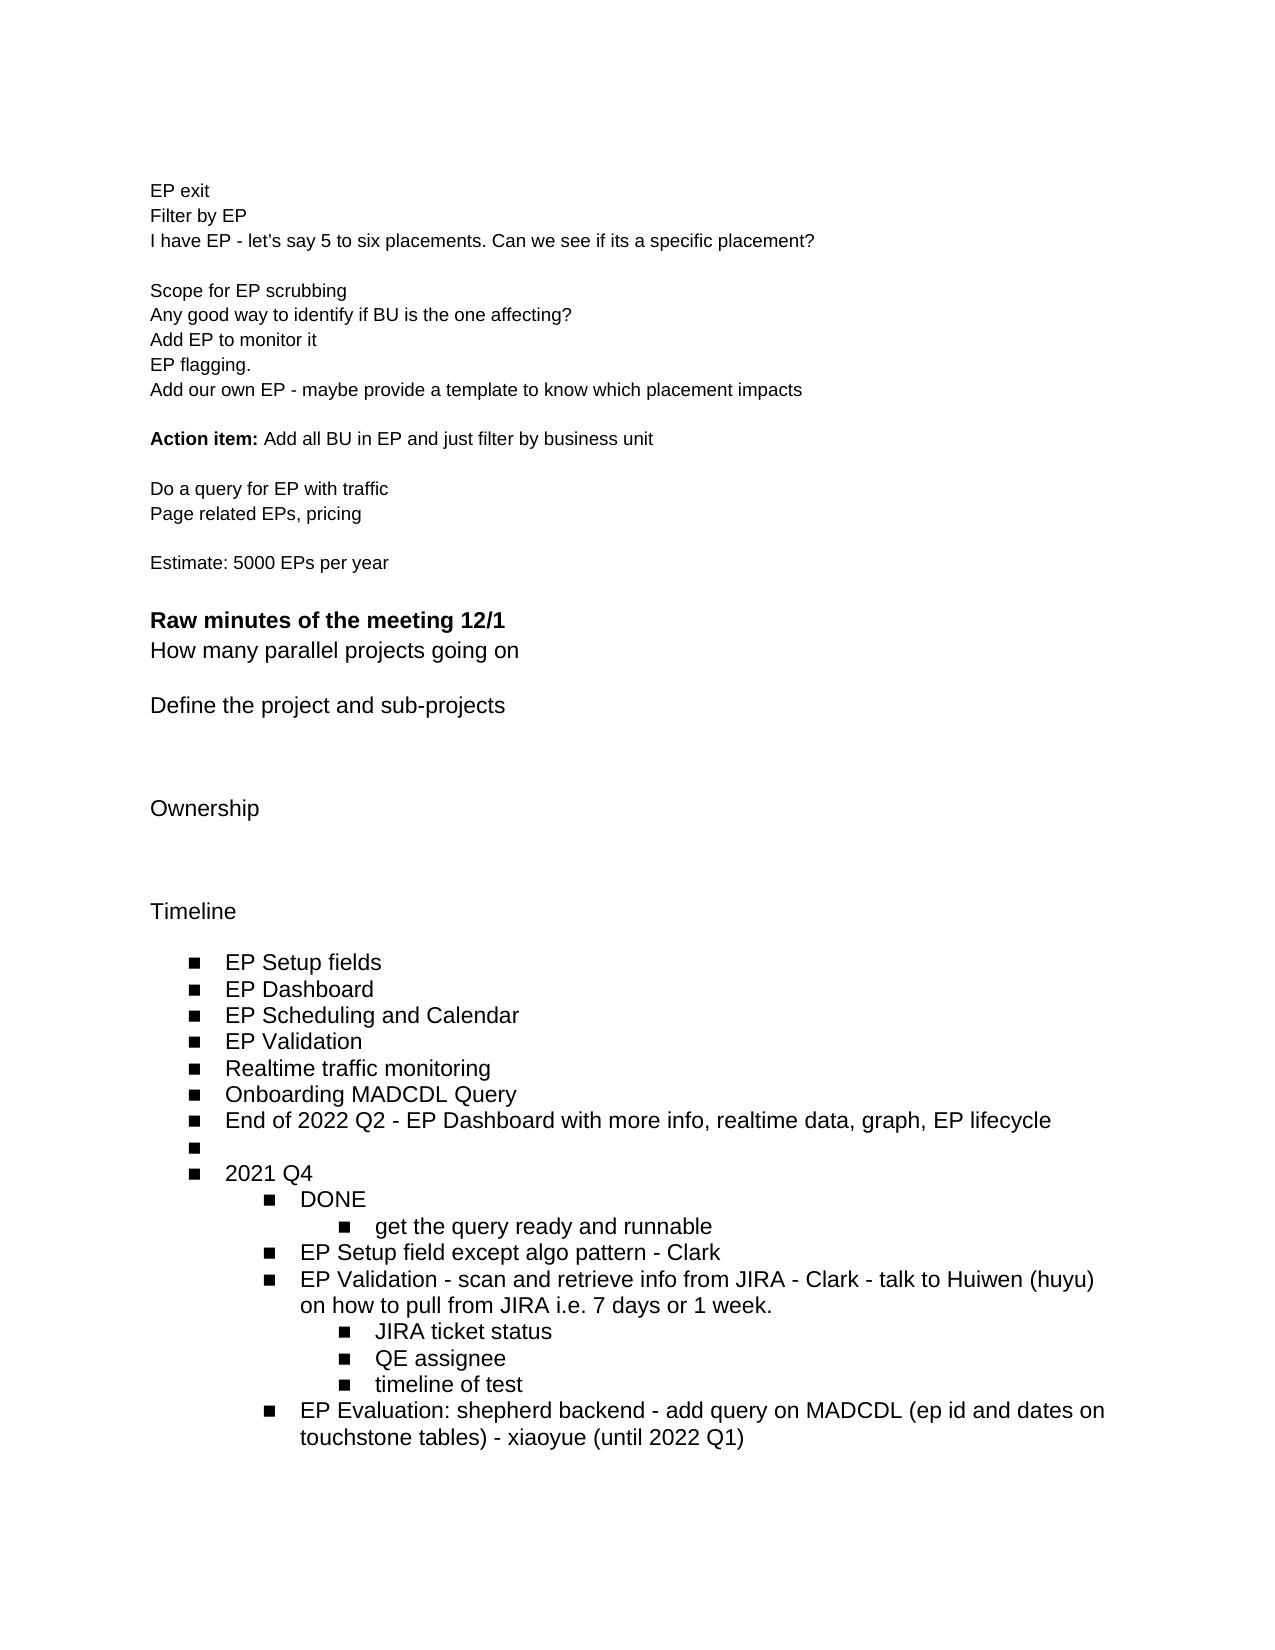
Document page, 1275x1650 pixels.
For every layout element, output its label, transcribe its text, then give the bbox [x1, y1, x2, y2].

list 2021 Q4 [187, 1160, 1125, 1186]
text Add our own EP - maybe provide a template to know which placement impacts [150, 378, 1125, 400]
list EP Setup field except algo pattern - Clark [262, 1239, 1125, 1266]
list timeline of test [337, 1371, 1125, 1397]
list get the query ready and runnable [337, 1213, 1125, 1239]
text Action item: Add all BU in EP and just filter by business unit [150, 428, 1125, 450]
text EP exit [150, 180, 1125, 202]
text Define the project and sub-projects [150, 692, 1125, 719]
text Add EP to monitor it [150, 329, 1125, 351]
list End of 2022 Q2 - EP Dashboard with more info, realtime data, graph, EP lifecycle [187, 1107, 1125, 1134]
text Do a query for EP with traffic [150, 478, 1125, 499]
text I have EP - let’s say 5 to six placements. Can we see if its a specific placement? [150, 230, 1125, 251]
list QE assignee [337, 1344, 1125, 1371]
list EP Dashboard [187, 976, 1125, 1002]
text Scope for EP scrubbing [150, 279, 1125, 301]
text Any good way to identify if BU is the one affecting? [150, 304, 1125, 326]
list DONE [262, 1186, 1125, 1213]
text Page related EPs, pricing [150, 502, 1125, 524]
text Filter by EP [150, 205, 1125, 227]
list EP Evaluation: shepherd backend - add query on MADCDL (ep id and dates on touchstone tables) - xiaoyue (until 2022 Q1) [262, 1397, 1125, 1476]
list EP Validation [187, 1028, 1125, 1055]
list EP Scheduling and Calendar [187, 1002, 1125, 1028]
text Ownership [150, 795, 1125, 822]
list EP Validation - scan and retrieve info from JIRA - Clark - talk to Huiwen (huyu) on how to pull from JIRA i.e. 7 days or 1 week. [262, 1266, 1125, 1318]
list Realtime traffic monitoring [187, 1055, 1125, 1081]
list Onboarding MADCDL Query [187, 1081, 1125, 1107]
text Timeline [150, 898, 1125, 924]
list EP Setup fields [187, 949, 1125, 976]
list JIRA ticket status [337, 1318, 1125, 1344]
text Estimate: 5000 EPs per year [150, 552, 1125, 574]
text How many parallel projects going on [150, 637, 1125, 664]
text EP flagging. [150, 354, 1125, 375]
text Raw minutes of the meeting 12/1 [150, 607, 1125, 633]
